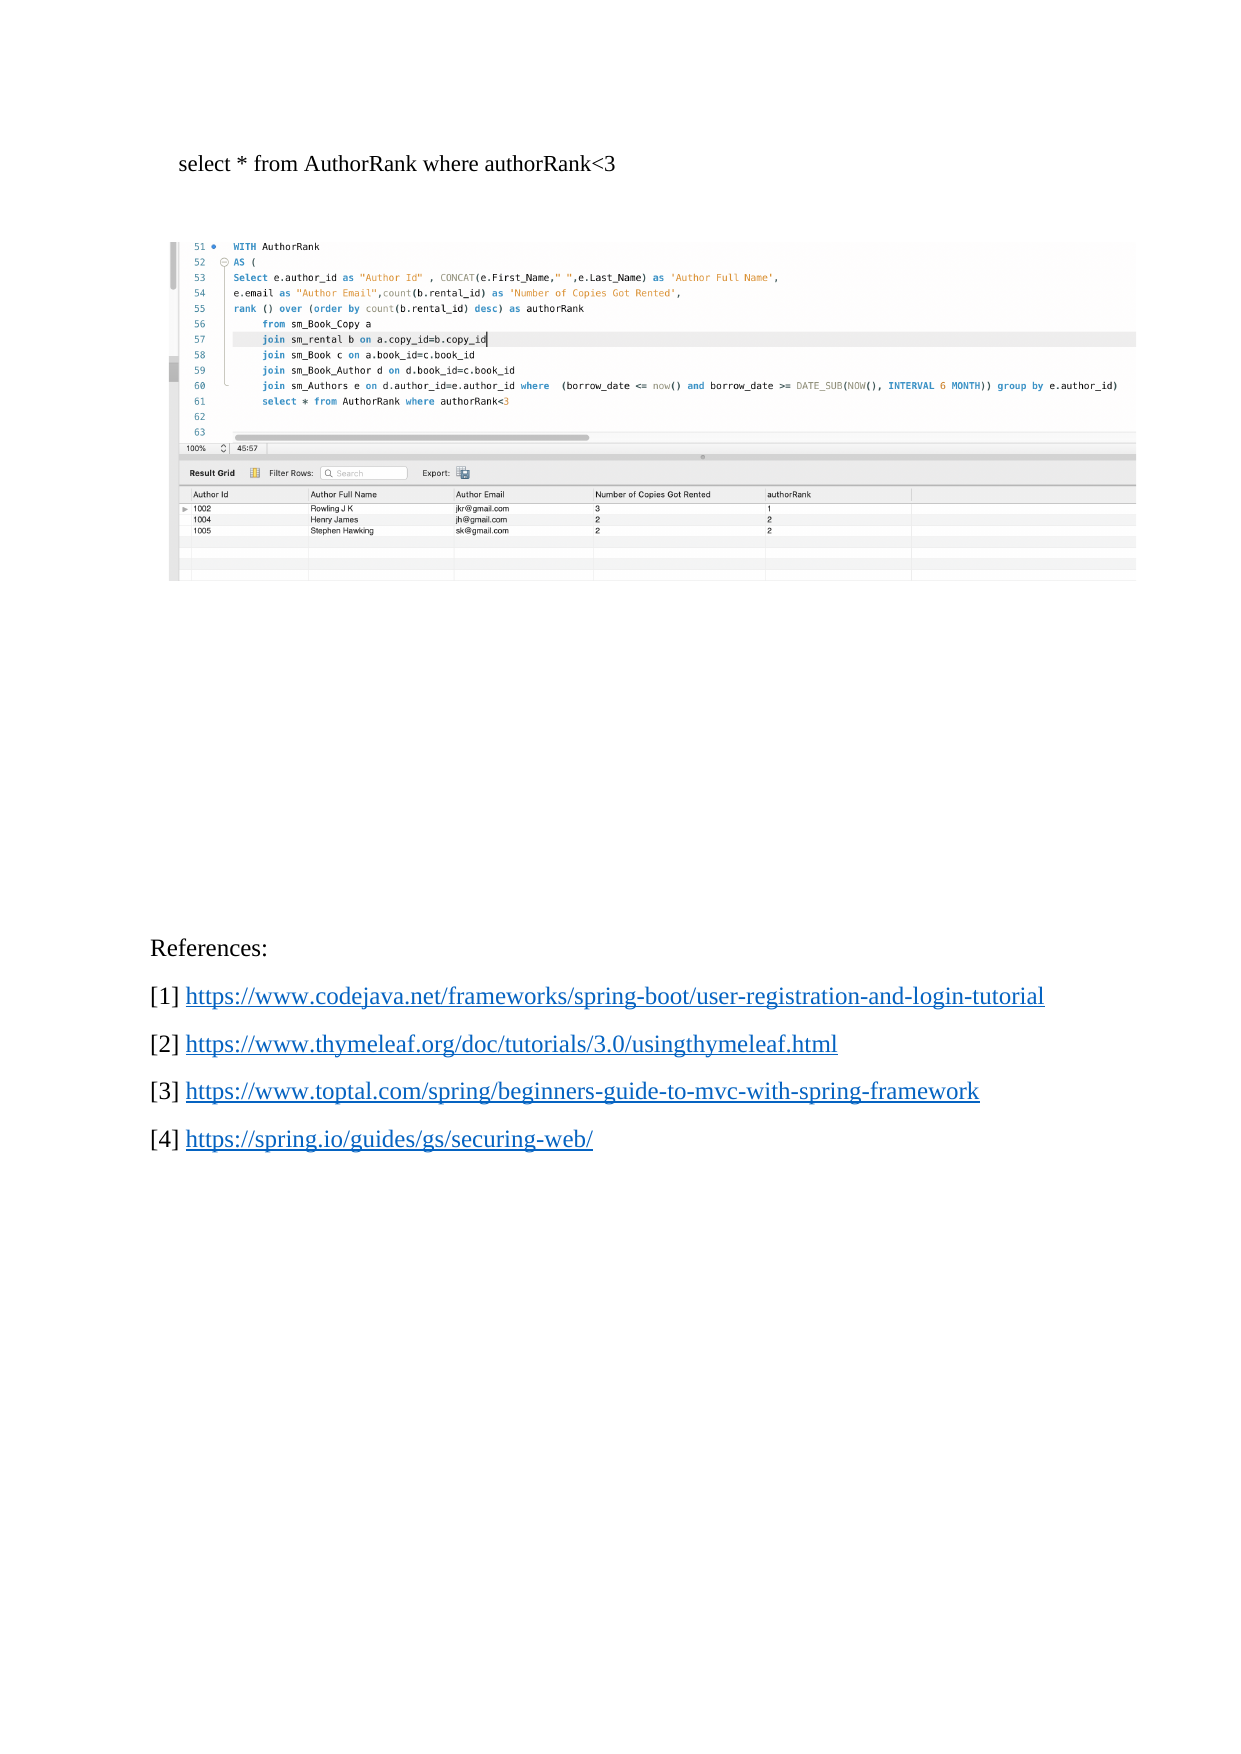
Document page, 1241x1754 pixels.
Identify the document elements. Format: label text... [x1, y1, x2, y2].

text [4] https://spring.io/guides/gs/securing-web/ [150, 1124, 1090, 1153]
text [1] https://www.codejava.net/frameworks/spring-boot/user-registration-and-login-tutorial [150, 981, 1090, 1010]
text References: [150, 933, 1090, 962]
text select * from AuthorRank where authorRank<3 [150, 150, 1090, 176]
text [2] https://www.thymeleaf.org/doc/tutorials/3.0/usingthymeleaf.html [150, 1029, 1090, 1057]
text [3] https://www.toptal.com/spring/beginners-guide-to-mvc-with-spring-framework [150, 1076, 1090, 1105]
